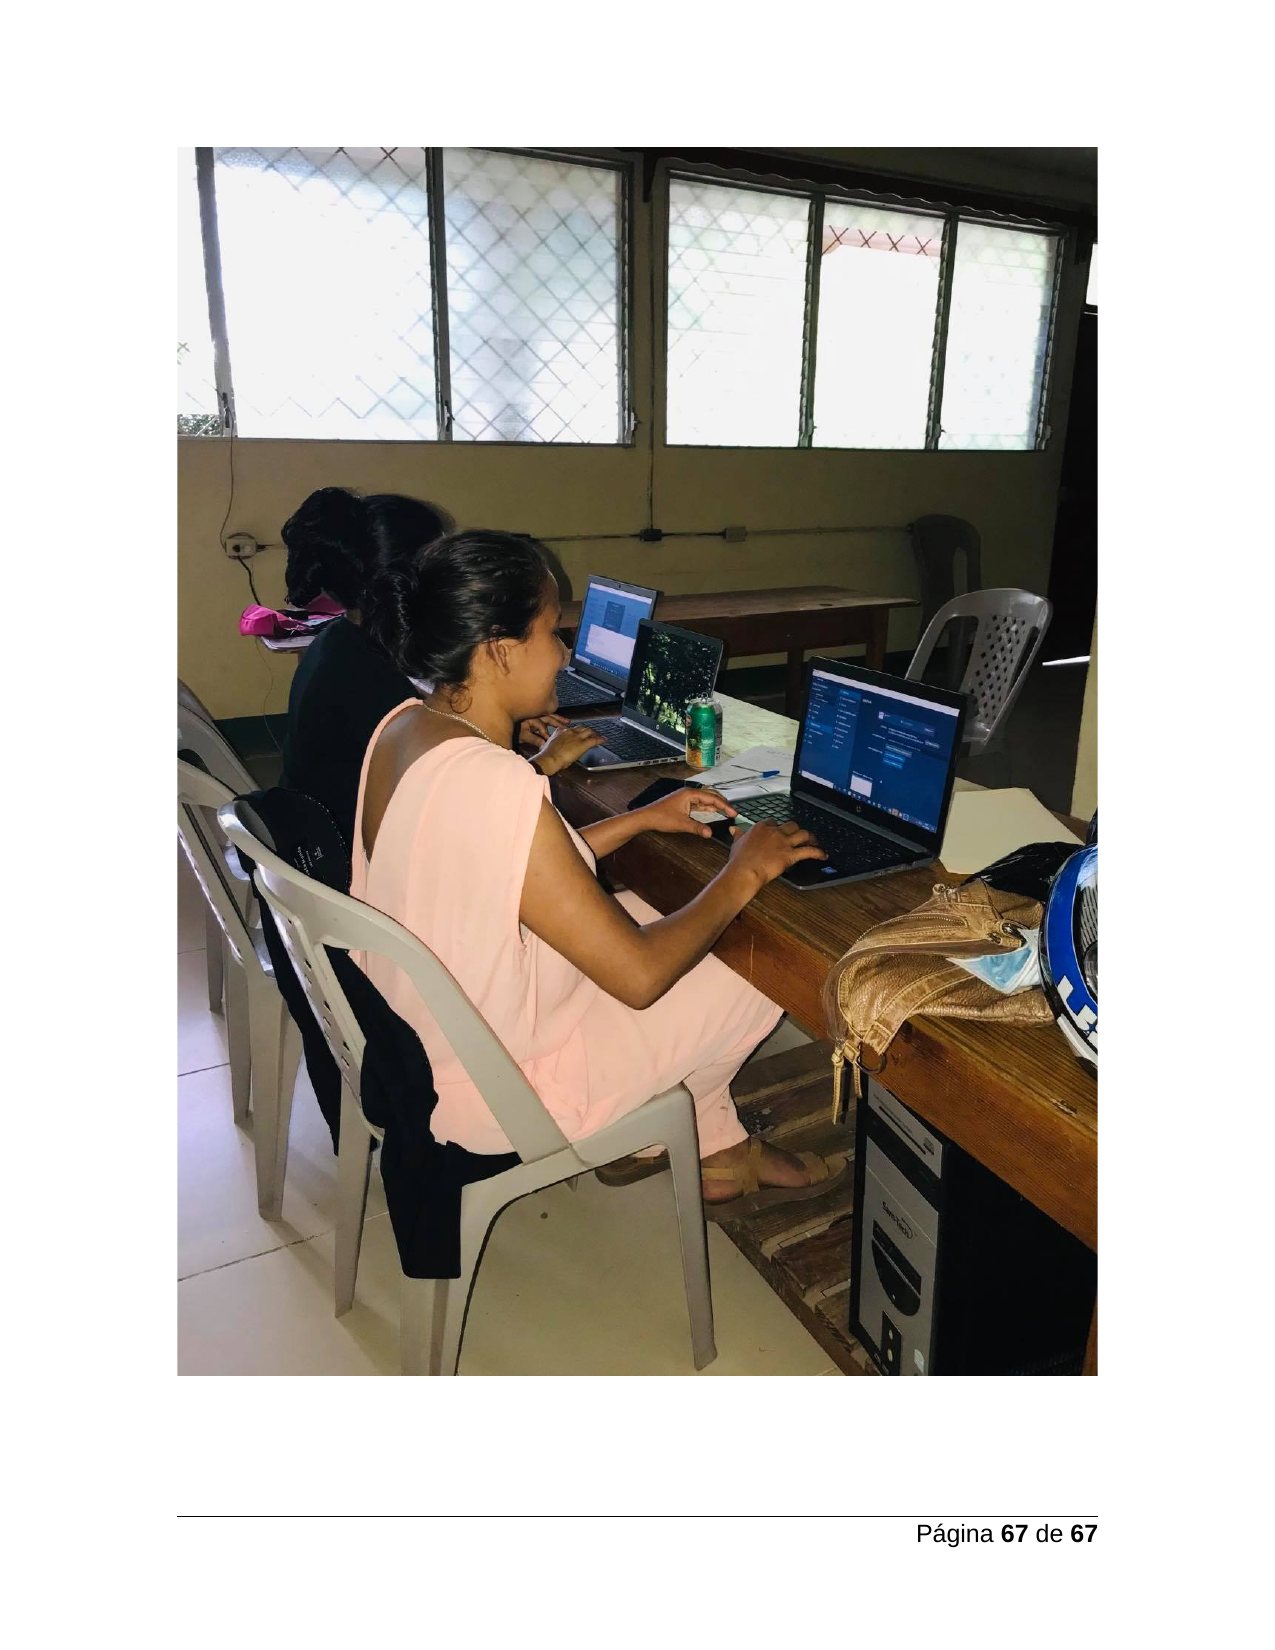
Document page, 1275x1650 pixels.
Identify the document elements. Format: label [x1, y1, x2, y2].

picture [177, 147, 1098, 1376]
